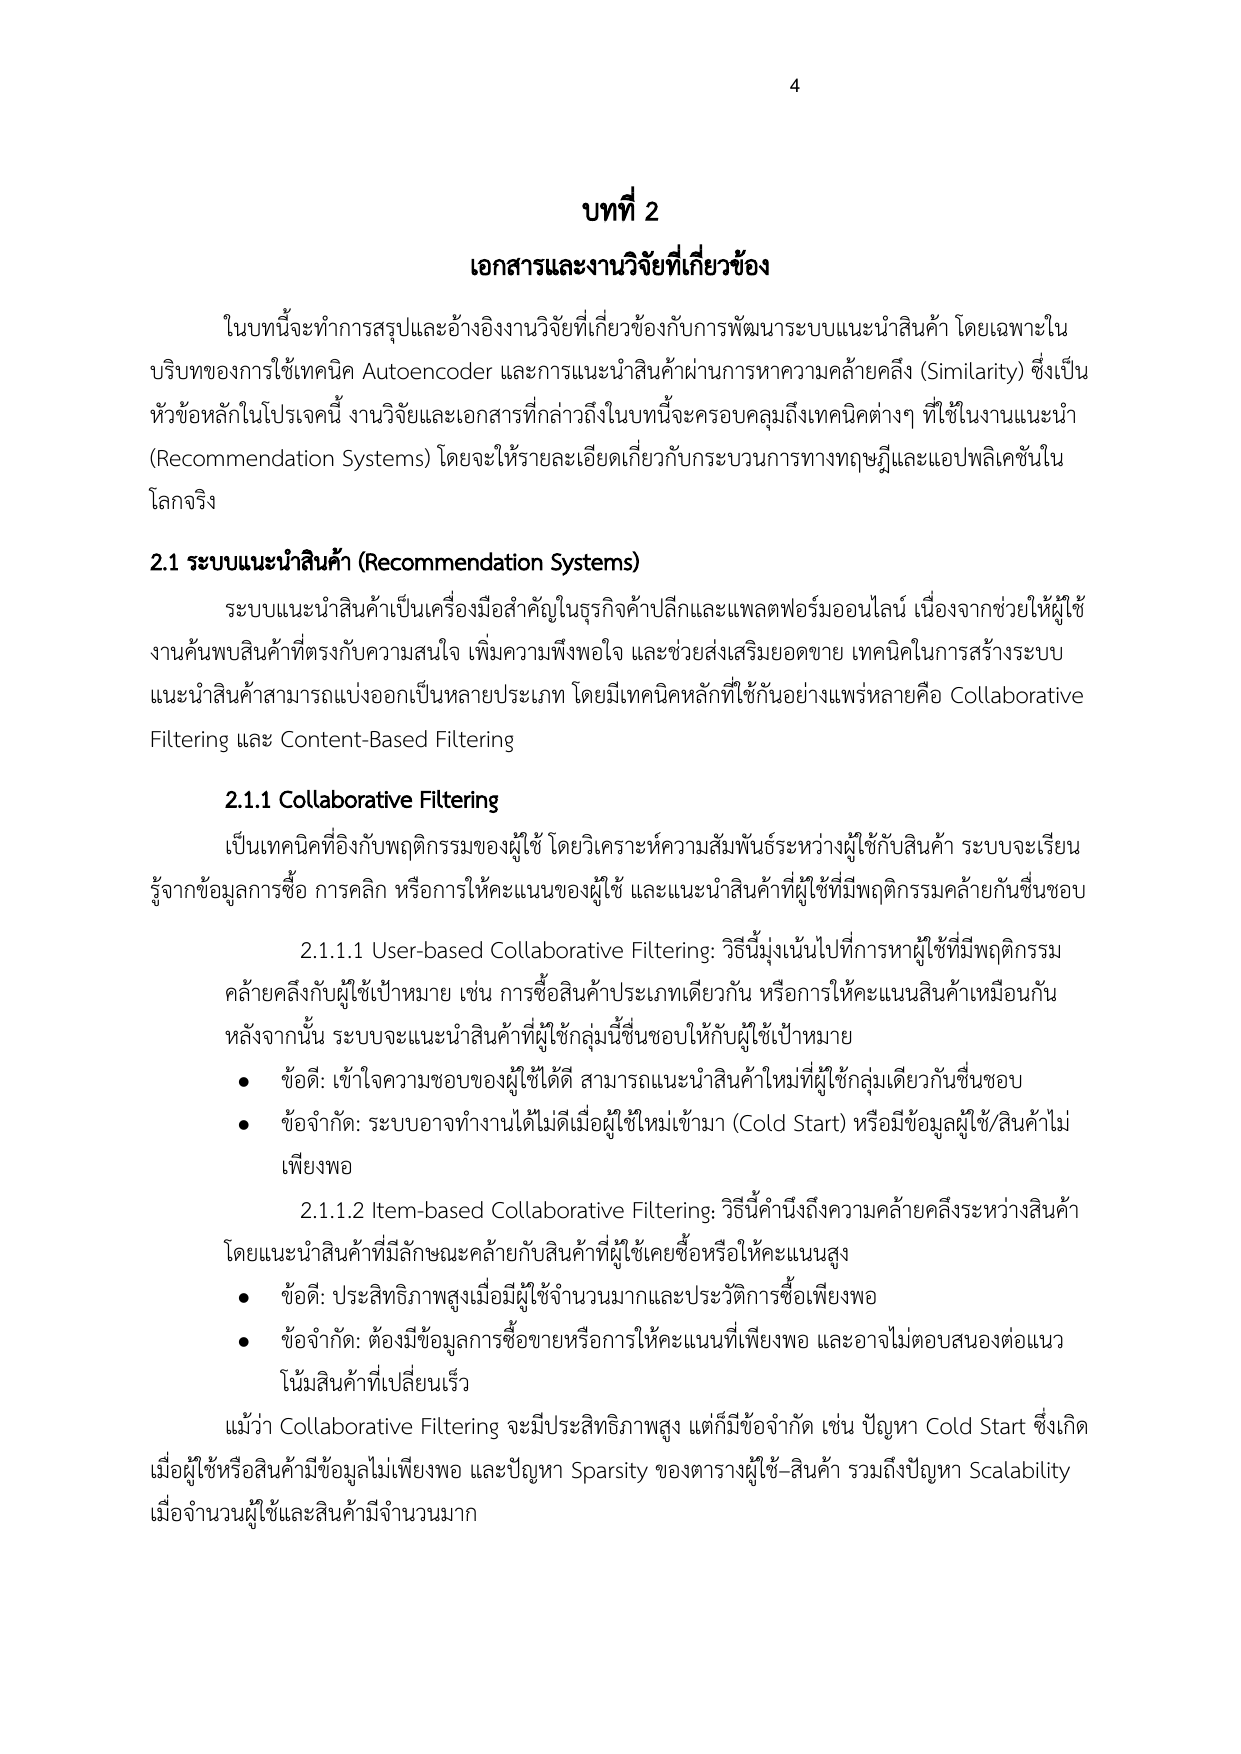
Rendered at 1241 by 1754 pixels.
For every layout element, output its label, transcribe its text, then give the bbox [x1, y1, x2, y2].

text เอกสารและงานวิจัยที่เกี่ยวข้อง [150, 242, 1090, 284]
text เป็นเทคนิคที่อิงกับพฤติกรรมของผู้ใช้ โดยวิเคราะห์ความสัมพันธ์ระหว่างผู้ใช้กับสินค้า ระบบจะเรียนรู้จากข้อมูลการซื้อ การคลิก หรือการให้คะแนนของผู้ใช้ และแนะนำสินค้าที่ผู้ใช้ที่มีพฤติกรรมคล้ายกันชื่นชอบ [150, 825, 1090, 906]
list ข้อจำกัด: ต้องมีข้อมูลการซื้อขายหรือการให้คะแนนที่เพียงพอ และอาจไม่ตอบสนองต่อแนวโน้มสินค้าที่เปลี่ยนเร็ว [237, 1319, 1090, 1400]
list ข้อดี: ประสิทธิภาพสูงเมื่อมีผู้ใช้จำนวนมากและประวัติการซื้อเพียงพอ [237, 1275, 1090, 1313]
subtitle 2.1.1 Collaborative Filtering [150, 778, 1090, 816]
list ข้อจำกัด: ระบบอาจทำงานได้ไม่ดีเมื่อผู้ใช้ใหม่เข้ามา (Cold Start) หรือมีข้อมูลผู้ใช้/สินค้าไม่เพียงพอ [237, 1102, 1090, 1183]
text ระบบแนะนำสินค้าเป็นเครื่องมือสำคัญในธุรกิจค้าปลีกและแพลตฟอร์มออนไลน์ เนื่องจากช่วยให้ผู้ใช้งานค้นพบสินค้าที่ตรงกับความสนใจ เพิ่มความพึงพอใจ และช่วยส่งเสริมยอดขาย เทคนิคในการสร้างระบบแนะนำสินค้าสามารถแบ่งออกเป็นหลายประเภท โดยมีเทคนิคหลักที่ใช้กันอย่างแพร่หลายคือ Collaborative Filtering และ Content-Based Filtering [150, 588, 1090, 756]
list 2.1.1.2 Item-based Collaborative Filtering: วิธีนี้คำนึงถึงความคล้ายคลึงระหว่างสินค้า โดยแนะนำสินค้าที่มีลักษณะคล้ายกับสินค้าที่ผู้ใช้เคยซื้อหรือให้คะแนนสูง [225, 1189, 1090, 1270]
text ในบทนี้จะทำการสรุปและอ้างอิงงานวิจัยที่เกี่ยวข้องกับการพัฒนาระบบแนะนำสินค้า โดยเฉพาะในบริบทของการใช้เทคนิค Autoencoder และการแนะนำสินค้าผ่านการหาความคล้ายคลึง (Similarity) ซึ่งเป็นหัวข้อหลักในโปรเจคนี้ งานวิจัยและเอกสารที่กล่าวถึงในบทนี้จะครอบคลุมถึงเทคนิคต่างๆ ที่ใช้ในงานแนะนำ (Recommendation Systems) โดยจะให้รายละเอียดเกี่ยวกับกระบวนการทางทฤษฎีและแอปพลิเคชันในโลกจริง [150, 307, 1090, 518]
text แม้ว่า Collaborative Filtering จะมีประสิทธิภาพสูง แต่ก็มีข้อจำกัด เช่น ปัญหา Cold Start ซึ่งเกิดเมื่อผู้ใช้หรือสินค้ามีข้อมูลไม่เพียงพอ และปัญหา Sparsity ของตารางผู้ใช้–สินค้า รวมถึงปัญหา Scalability เมื่อจำนวนผู้ใช้และสินค้ามีจำนวนมาก [150, 1405, 1090, 1530]
subtitle 2.1 ระบบแนะนำสินค้า (Recommendation Systems) [150, 540, 1090, 578]
list 2.1.1.1 User-based Collaborative Filtering: วิธีนี้มุ่งเน้นไปที่การหาผู้ใช้ที่มีพฤติกรรมคล้ายคลึงกับผู้ใช้เป้าหมาย เช่น การซื้อสินค้าประเภทเดียวกัน หรือการให้คะแนนสินค้าเหมือนกัน หลังจากนั้น ระบบจะแนะนำสินค้าที่ผู้ใช้กลุ่มนี้ชื่นชอบให้กับผู้ใช้เป้าหมาย [225, 929, 1090, 1053]
list ข้อดี: เข้าใจความชอบของผู้ใช้ได้ดี สามารถแนะนำสินค้าใหม่ที่ผู้ใช้กลุ่มเดียวกันชื่นชอบ [237, 1059, 1090, 1096]
subtitle บทที่ 2 [150, 183, 1090, 230]
